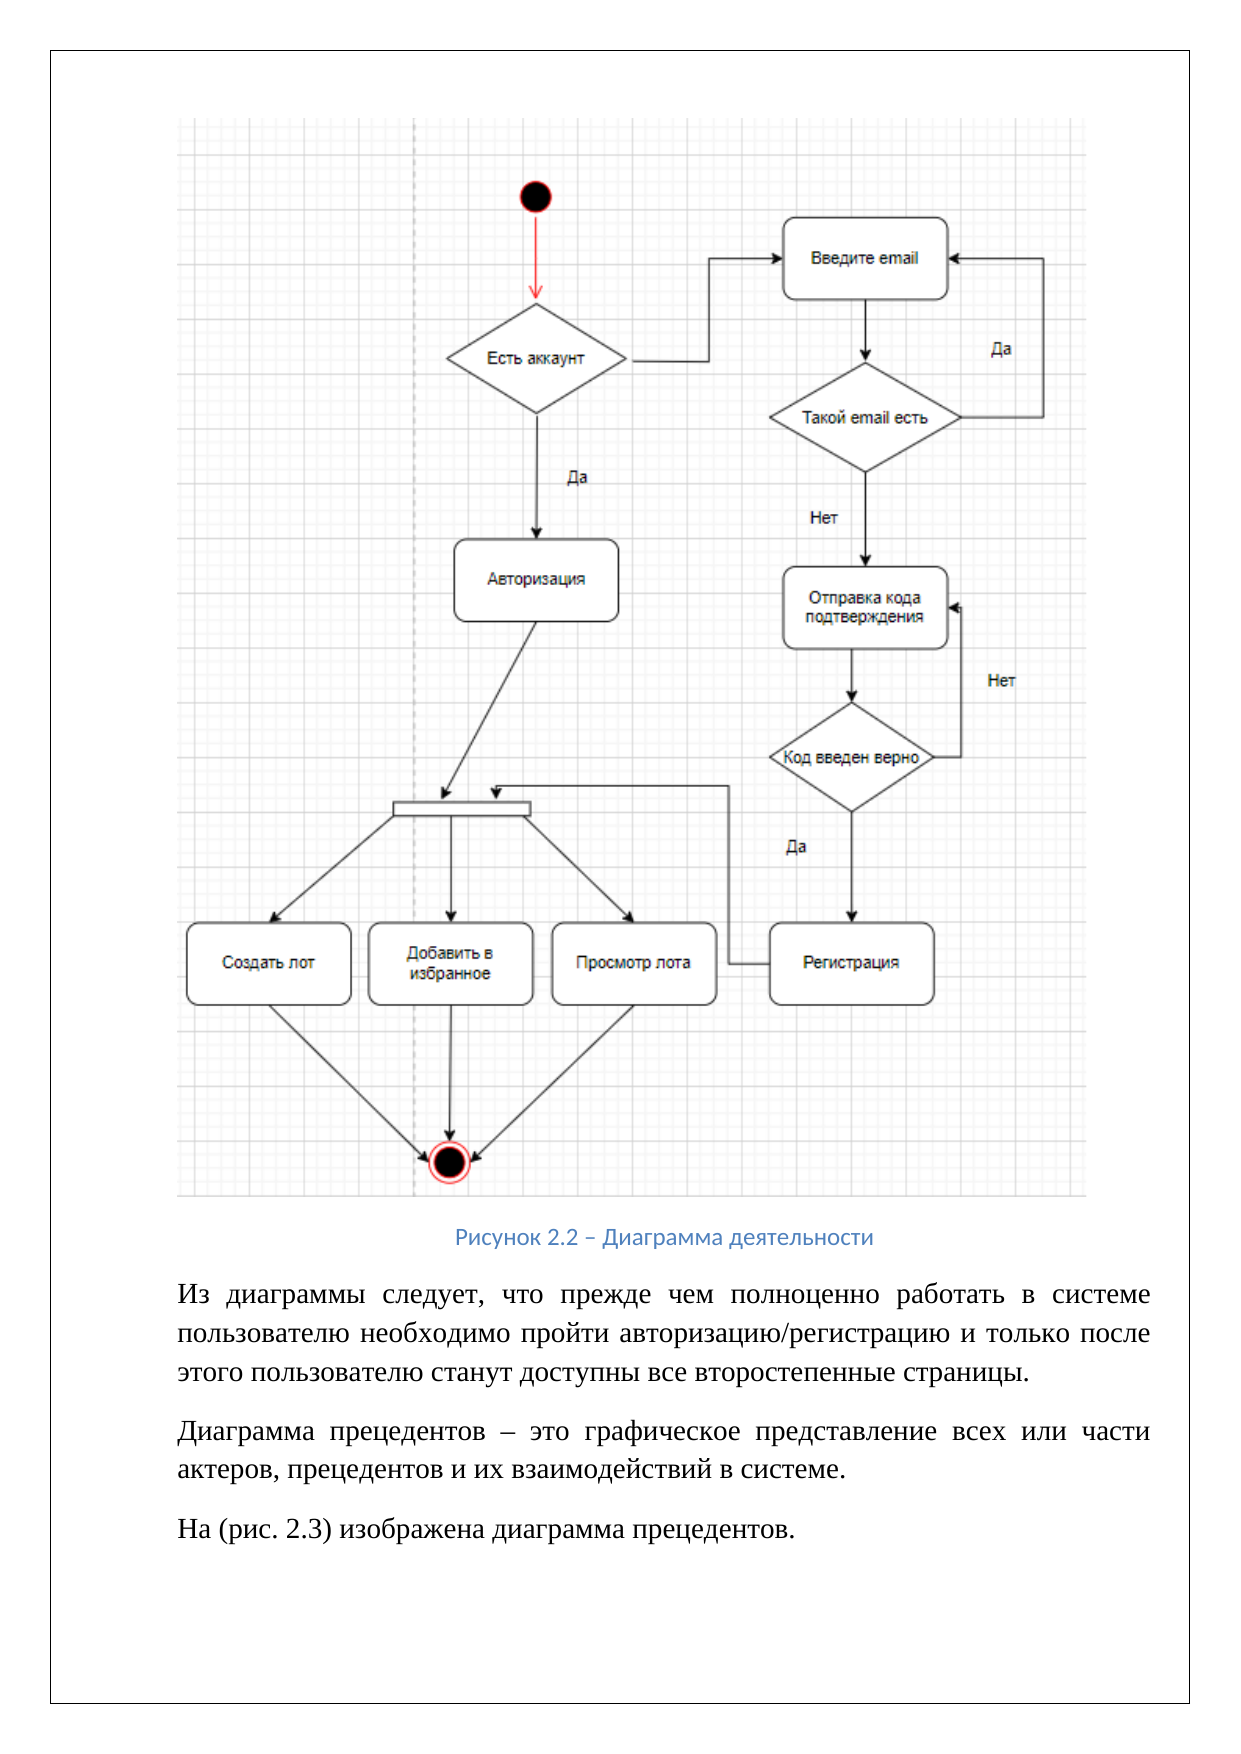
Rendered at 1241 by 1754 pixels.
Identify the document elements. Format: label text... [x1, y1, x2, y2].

text Из диаграммы следует, что прежде чем полноценно работать в системе пользователю необходимо пройти авторизацию/регистрацию и только после этого пользователю станут доступны все второстепенные страницы. [177, 1277, 1152, 1387]
text На (рис. 2.3) изображена диаграмма прецедентов. [177, 1511, 1152, 1544]
text Рисунок 2.2 – Диаграмма деятельности [177, 1221, 1152, 1251]
text Диаграмма прецедентов – это графическое представление всех или части актеров, прецедентов и их взаимодействий в системе. [177, 1413, 1152, 1485]
picture [177, 118, 1087, 1197]
